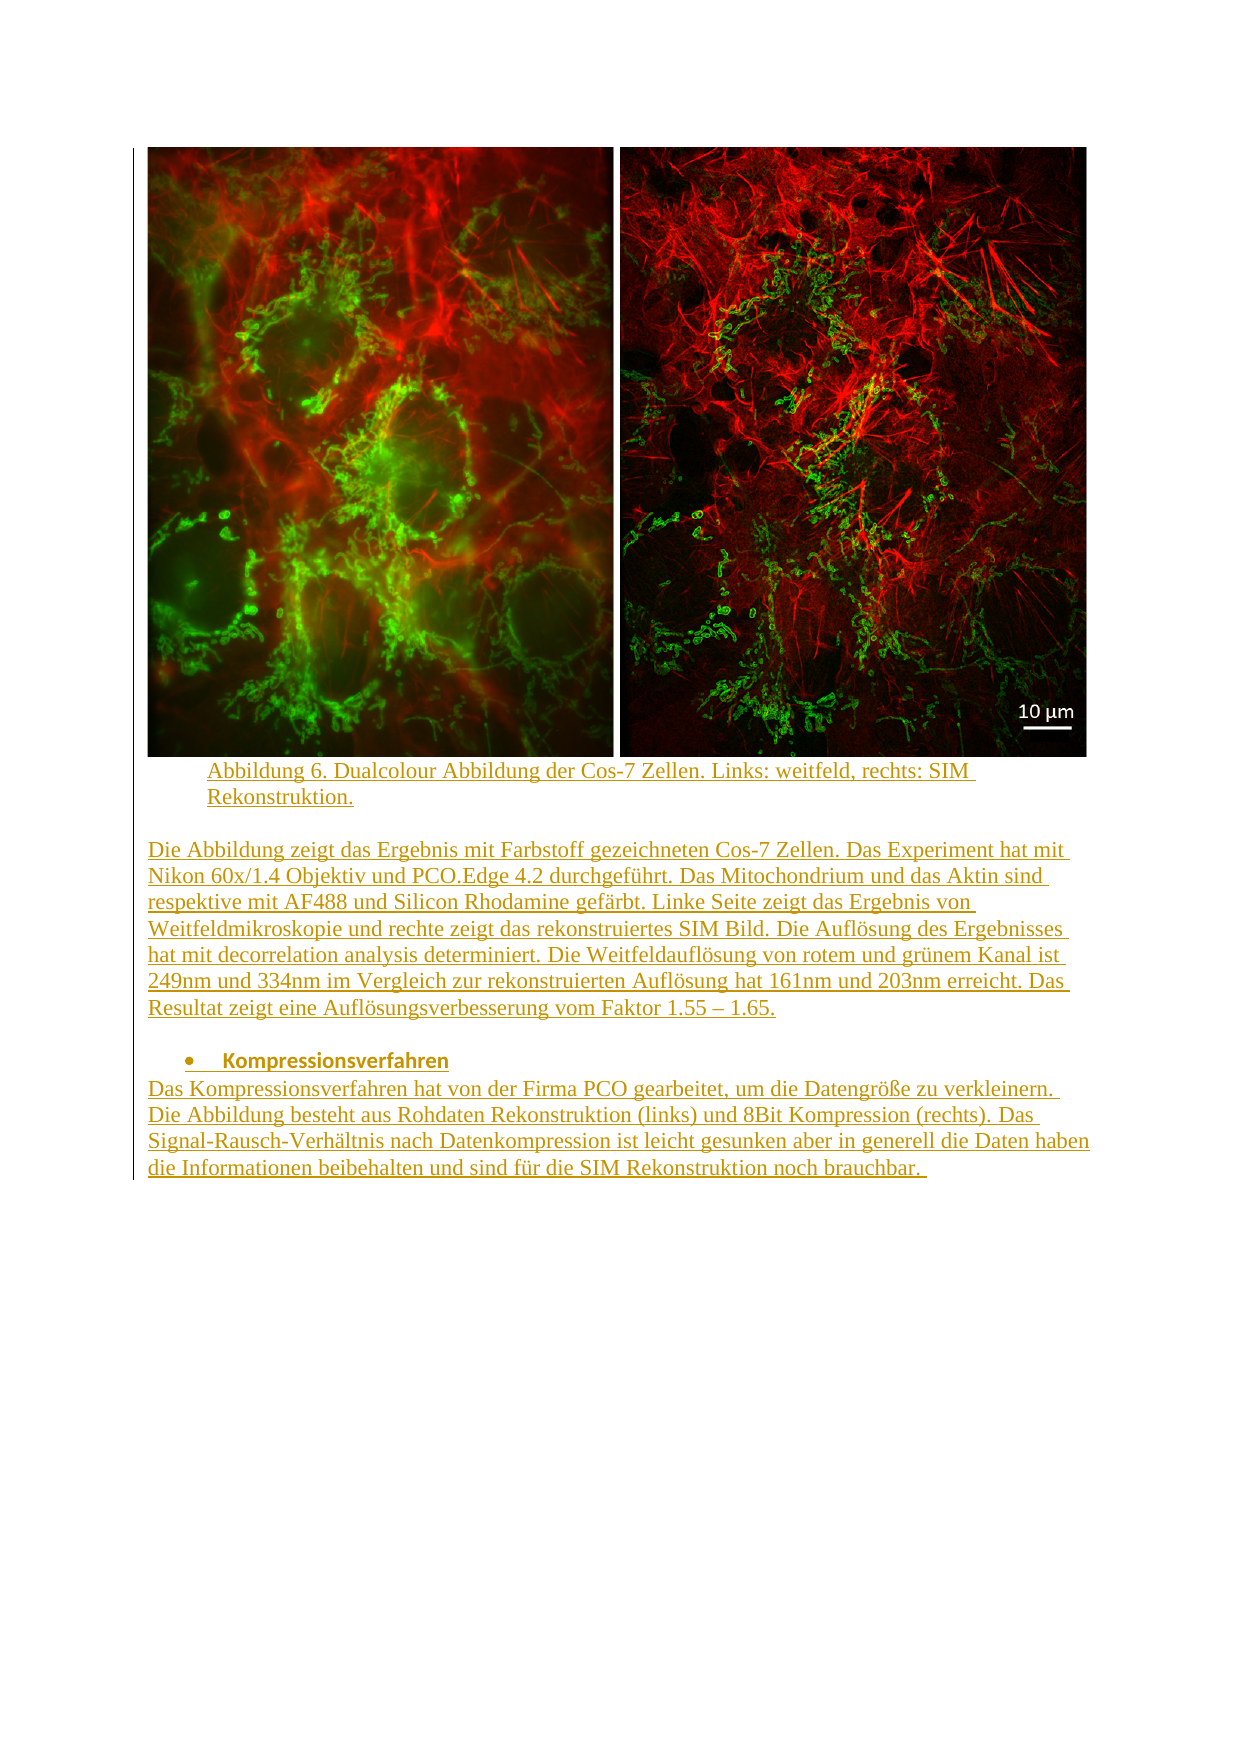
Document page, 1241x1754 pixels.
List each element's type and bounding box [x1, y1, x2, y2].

picture [147, 147, 1093, 757]
